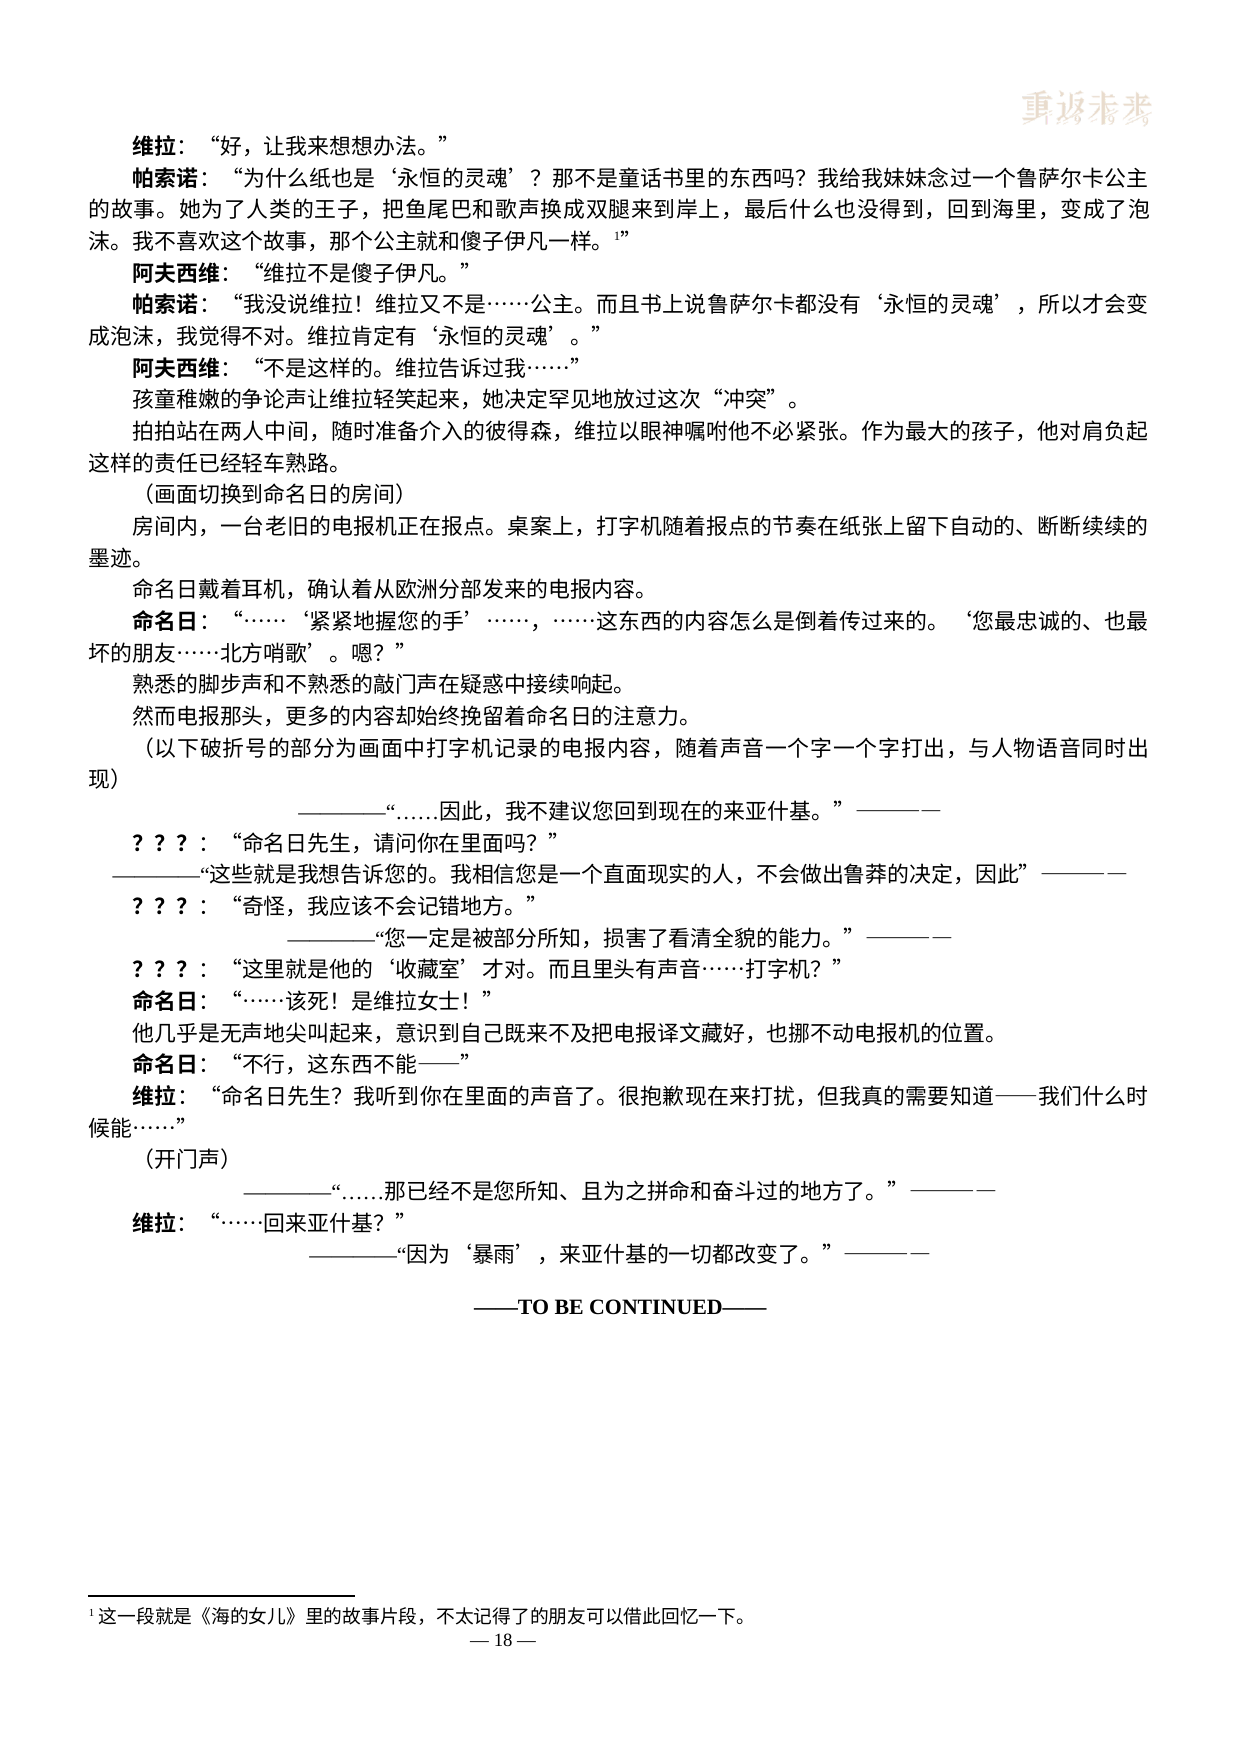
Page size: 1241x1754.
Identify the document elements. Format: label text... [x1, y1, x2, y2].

text 命名日戴着耳机，确认着从欧洲分部发来的电报内容。 [88, 572, 1152, 604]
text 拍拍站在两人中间，随时准备介入的彼得森，维拉以眼神嘱咐他不必紧张。作为最大的孩子，他对肩负起这样的责任已经轻车熟路。 [88, 414, 1152, 477]
text ？？？：“这里就是他的‘收藏室’才对。而且里头有声音……打字机？” [88, 952, 1152, 984]
text 熟悉的脚步声和不熟悉的敲门声在疑惑中接续响起。 [88, 667, 1152, 699]
text 帕索诺：“我没说维拉！维拉又不是……公主。而且书上说鲁萨尔卡都没有‘永恒的灵魂’，所以才会变成泡沫，我觉得不对。维拉肯定有‘永恒的灵魂’。” [88, 287, 1152, 351]
text ————“这些就是我想告诉您的。我相信您是一个直面现实的人，不会做出鲁莽的决定，因此”———— [88, 857, 1152, 889]
text ————“您一定是被部分所知，损害了看清全貌的能力。”———— [88, 921, 1152, 952]
text 命名日：“……该死！是维拉女士！” [88, 984, 1152, 1016]
text 帕索诺：“为什么纸也是‘永恒的灵魂’？那不是童话书里的东西吗？我给我妹妹念过一个鲁萨尔卡公主的故事。她为了人类的王子，把鱼尾巴和歌声换成双腿来到岸上，最后什么也没得到，回到海里，变成了泡沫。我不喜欢这个故事，那个公主就和傻子伊凡一样。” [88, 161, 1152, 256]
text （画面切换到命名日的房间） [88, 477, 1152, 509]
text 阿夫西维：“不是这样的。维拉告诉过我……” [88, 351, 1152, 382]
text 维拉：“好，让我来想想办法。” [88, 129, 1152, 161]
text ————“……那已经不是您所知、且为之拼命和奋斗过的地方了。”———— [88, 1174, 1152, 1206]
text ？？？：“命名日先生，请问你在里面吗？” [88, 826, 1152, 857]
text 房间内，一台老旧的电报机正在报点。桌案上，打字机随着报点的节奏在纸张上留下自动的、断断续续的墨迹。 [88, 509, 1152, 572]
text 他几乎是无声地尖叫起来，意识到自己既来不及把电报译文藏好，也挪不动电报机的位置。 [88, 1016, 1152, 1047]
text 维拉：“……回来亚什基？” [88, 1206, 1152, 1237]
text 维拉：“命名日先生？我听到你在里面的声音了。很抱歉现在来打扰，但我真的需要知道——我们什么时候能……” [88, 1079, 1152, 1142]
text （以下破折号的部分为画面中打字机记录的电报内容，随着声音一个字一个字打出，与人物语音同时出现） [88, 731, 1152, 794]
text （开门声） [88, 1142, 1152, 1174]
text 孩童稚嫩的争论声让维拉轻笑起来，她决定罕见地放过这次“冲突”。 [88, 382, 1152, 414]
text ？？？：“奇怪，我应该不会记错地方。” [88, 889, 1152, 921]
text 命名日：“不行，这东西不能——” [88, 1047, 1152, 1079]
text ————“……因此，我不建议您回到现在的来亚什基。”———— [88, 794, 1152, 826]
text ——TO BE CONTINUED—— [88, 1294, 1152, 1319]
text ————“因为‘暴雨’，来亚什基的一切都改变了。”———— [88, 1237, 1152, 1269]
text 阿夫西维：“维拉不是傻子伊凡。” [88, 256, 1152, 287]
text 命名日：“……‘紧紧地握您的手’……，……这东西的内容怎么是倒着传过来的。‘您最忠诚的、也最坏的朋友……北方哨歌’。嗯？” [88, 604, 1152, 667]
picture [1022, 90, 1152, 127]
text 然而电报那头，更多的内容却始终挽留着命名日的注意力。 [88, 699, 1152, 731]
